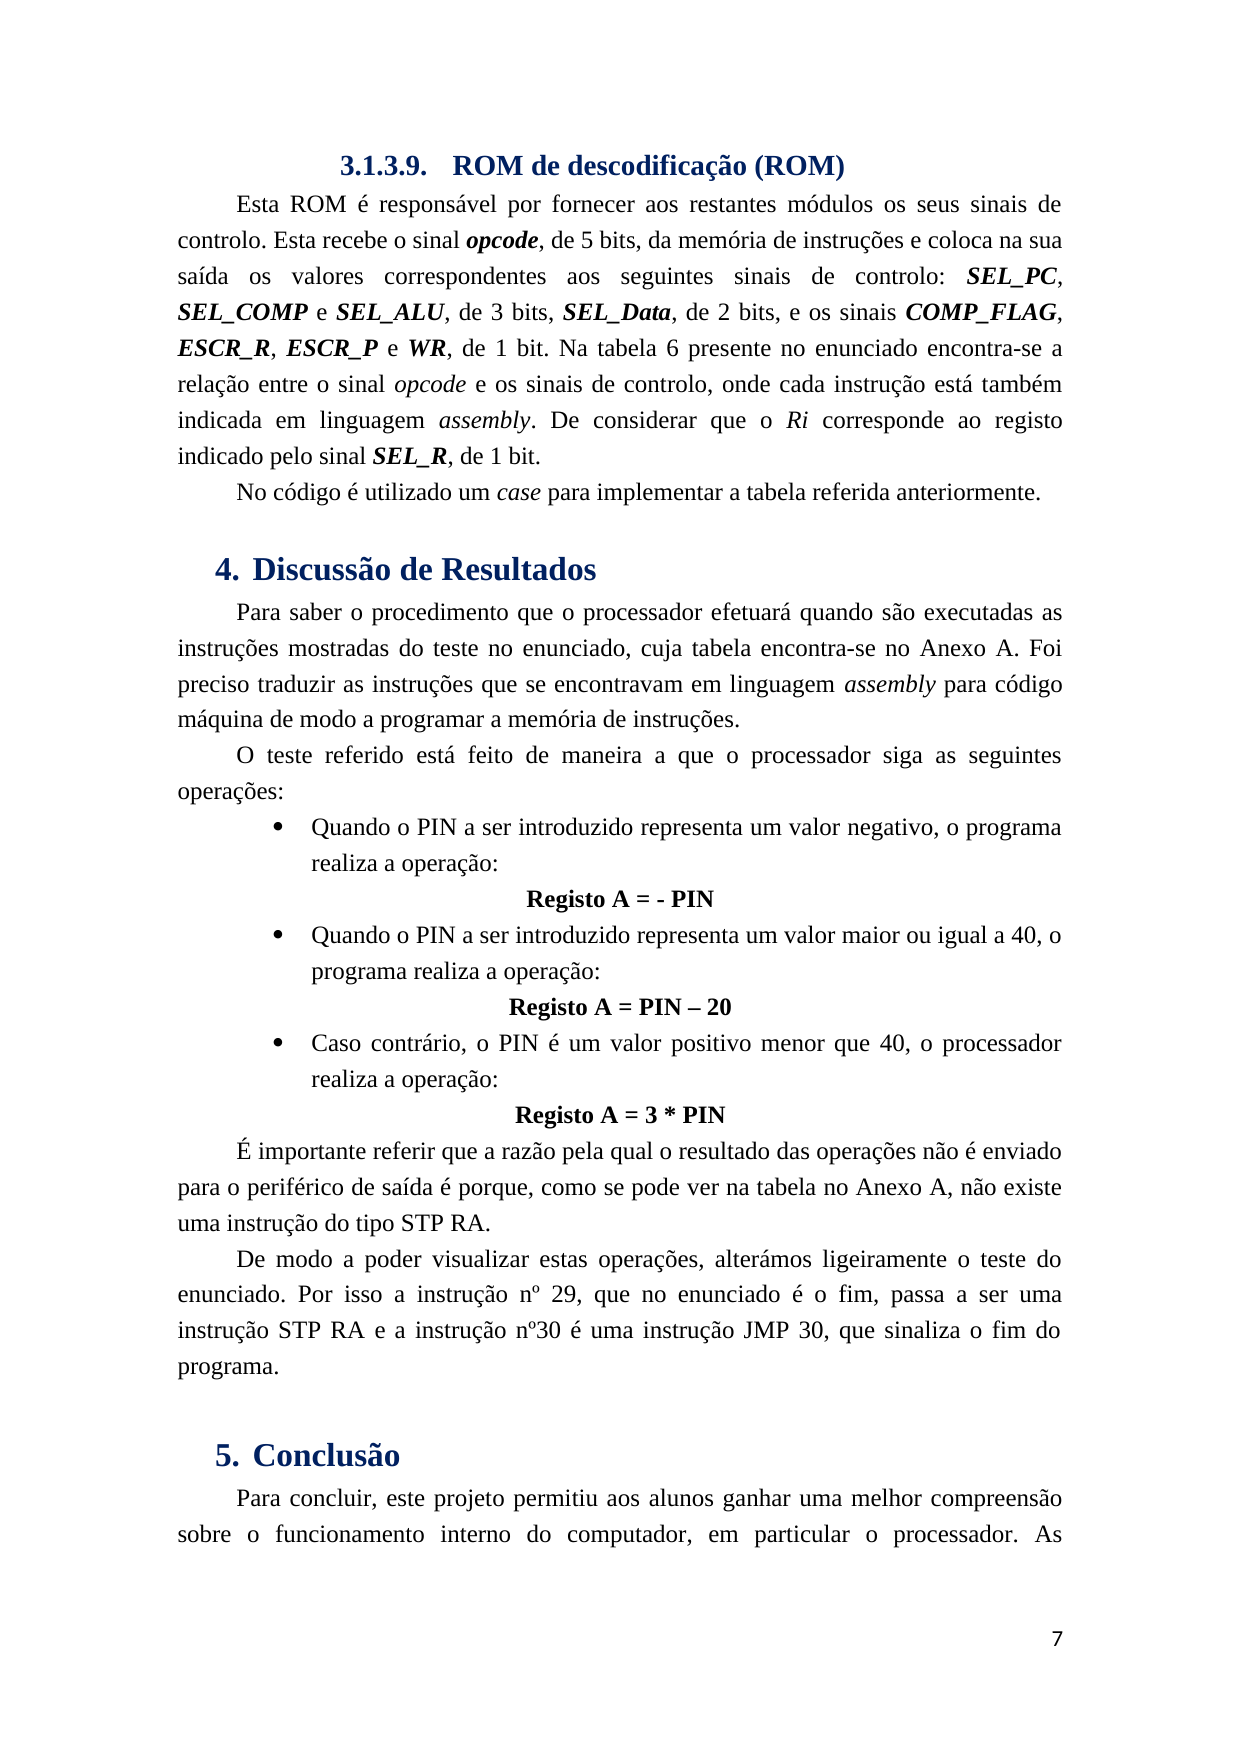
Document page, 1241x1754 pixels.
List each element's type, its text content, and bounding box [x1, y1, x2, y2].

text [177, 1483, 1063, 1548]
text No código é utilizado um case para implementar a tabela referida anteriormente. [177, 477, 1063, 506]
list Conclusão [215, 1435, 1063, 1474]
text Registo A = 3 * PIN [177, 1100, 1063, 1129]
text O teste referido está feito de maneira a que o processador siga as seguintes operações: [177, 741, 1063, 805]
text Registo A = PIN – 20 [177, 992, 1063, 1021]
text De modo a poder visualizar estas operações, alterámos ligeiramente o teste do enunciado. Por isso a instrução nº 29, que no enunciado é o fim, passa a ser uma instrução STP RA e a instrução nº30 é uma instrução JMP 30, que sinaliza o fim do programa. [177, 1244, 1063, 1380]
list Caso contrário, o PIN é um valor positivo menor que 40, o processador realiza a operação: [274, 1028, 1063, 1093]
text Para saber o procedimento que o processador efetuará quando são executadas as instruções mostradas do teste no enunciado, cuja tabela encontra-se no Anexo A. Foi preciso traduzir as instruções que se encontravam em linguagem assembly para código máquina de modo a programar a memória de instruções. [177, 597, 1063, 733]
list Quando o PIN a ser introduzido representa um valor negativo, o programa realiza a operação: [274, 812, 1063, 877]
text Registo A = - PIN [177, 884, 1063, 913]
list ROM de descodificação (ROM) [340, 148, 1063, 181]
list Quando o PIN a ser introduzido representa um valor maior ou igual a 40, o programa realiza a operação: [274, 920, 1063, 985]
text É importante referir que a razão pela qual o resultado das operações não é enviado para o periférico de saída é porque, como se pode ver na tabela no Anexo A, não existe uma instrução do tipo STP RA. [177, 1136, 1063, 1236]
list Discussão de Resultados [215, 549, 1063, 587]
text Esta ROM é responsável por fornecer aos restantes módulos os seus sinais de controlo. Esta recebe o sinal opcode, de 5 bits, da memória de instruções e coloca na sua saída os valores correspondentes aos seguintes sinais de controlo: SEL_PC, SEL_COMP e SEL_ALU, de 3 bits, SEL_Data, de 2 bits, e os sinais COMP_FLAG, ESCR_R, ESCR_P e WR, de 1 bit. Na tabela 6 presente no enunciado encontra-se a relação entre o sinal opcode e os sinais de controlo, onde cada instrução está também indicada em linguagem assembly. De considerar que o Ri corresponde ao registo indicado pelo sinal SEL_R, de 1 bit. [177, 189, 1063, 470]
